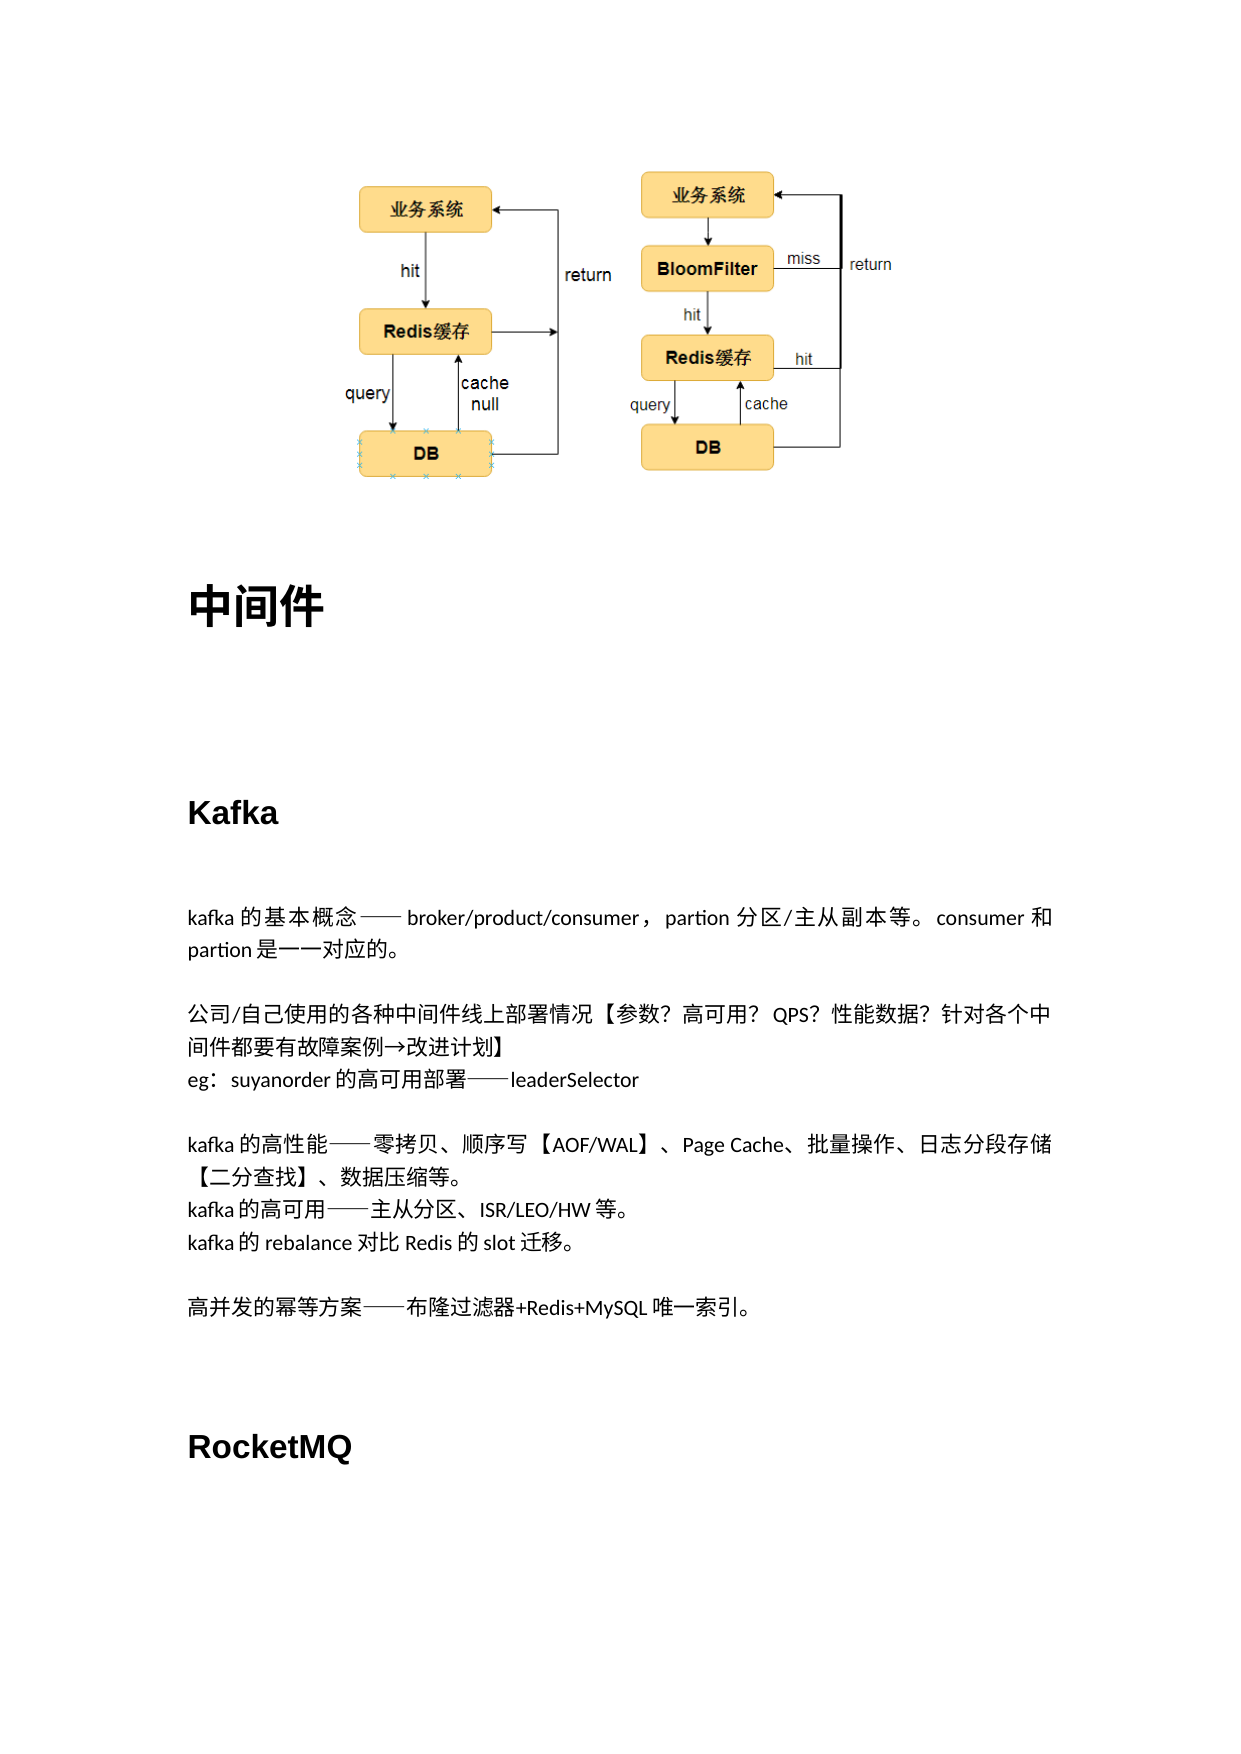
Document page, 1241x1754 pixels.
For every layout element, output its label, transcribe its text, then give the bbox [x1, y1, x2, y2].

text eg：suyanorder的高可用部署——leaderSelector [187, 1062, 1053, 1094]
text kafka的高可用——主从分区、ISR/LEO/HW等。 [187, 1192, 1053, 1224]
text kafka的基本概念——broker/product/consumer，partion分区/主从副本等。consumer和partion是一一对应的。 [187, 899, 1053, 964]
subtitle 中间件 [187, 555, 1053, 652]
text kafka的rebalance对比Redis的slot迁移。 [187, 1224, 1053, 1257]
text kafka的高性能——零拷贝、顺序写【AOF/WAL】、Page Cache、批量操作、日志分段存储【二分查找】、数据压缩等。 [187, 1127, 1053, 1192]
text 公司/自己使用的各种中间件线上部署情况【参数？高可用？QPS？性能数据？针对各个中间件都要有故障案例→改进计划】 [187, 997, 1053, 1062]
picture [337, 162, 903, 487]
subtitle RocketMQ [187, 1414, 1053, 1479]
text 高并发的幂等方案——布隆过滤器+Redis+MySQL唯一索引。 [187, 1289, 1053, 1322]
subtitle Kafka [187, 779, 1053, 844]
